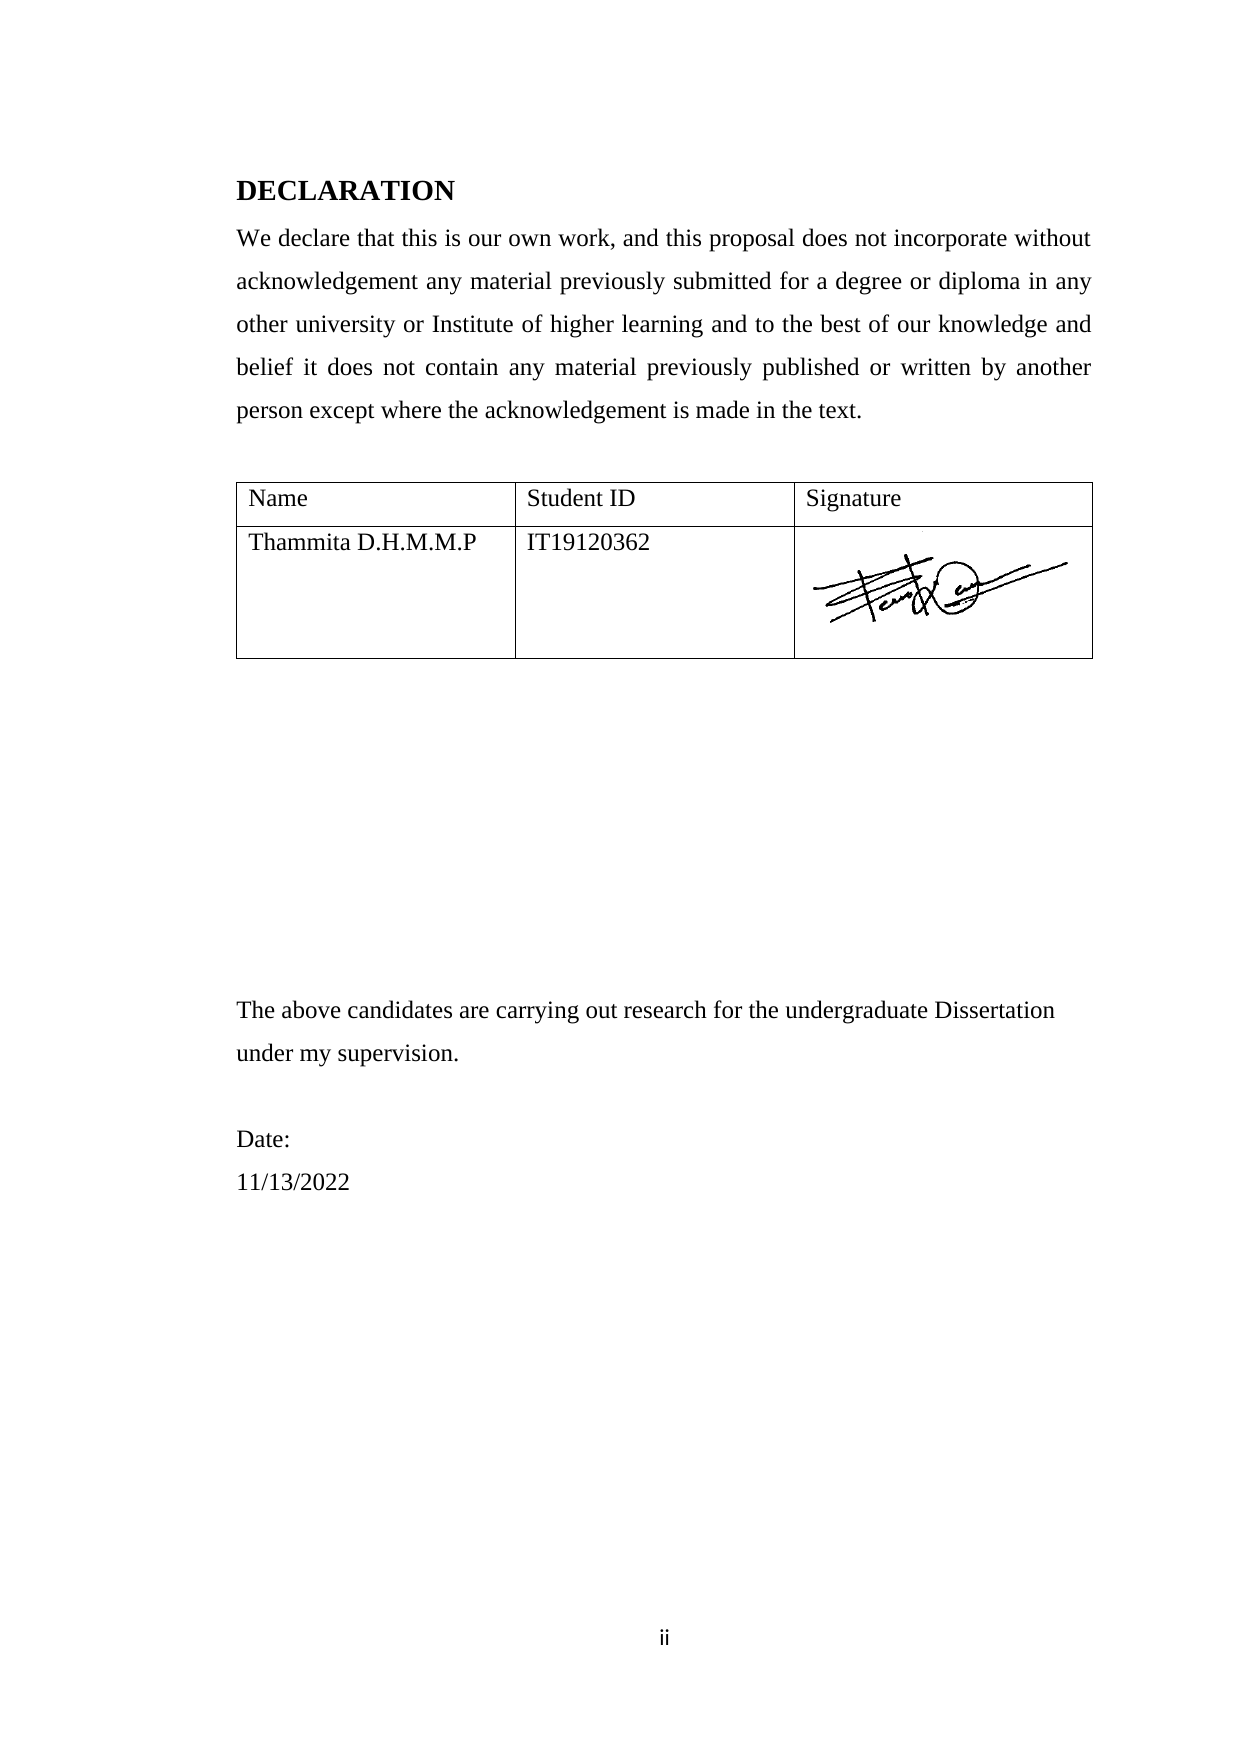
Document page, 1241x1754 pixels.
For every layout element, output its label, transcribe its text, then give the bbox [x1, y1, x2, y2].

table_header Name [237, 483, 515, 526]
text Date: [236, 1124, 1092, 1153]
table_header Signature [795, 483, 1092, 526]
text The above candidates are carrying out research for the undergraduate Dissertation [236, 995, 1092, 1023]
table_header Student ID [516, 483, 794, 526]
subtitle DECLARATION [236, 173, 1092, 206]
text We declare that this is our own work, and this proposal does not incorporate without acknowledgement any material previously submitted for a degree or diploma in any other university or Institute of higher learning and to the best of our knowledge and belief it does not contain any material previously published or written by another person except where the acknowledgement is made in the text. [236, 223, 1092, 424]
table_cell Thammita D.H.M.M.P [237, 527, 515, 657]
text 11/13/2022 [236, 1167, 1092, 1196]
table_cell [795, 527, 1092, 657]
text under my supervision. [236, 1038, 1092, 1067]
picture [805, 526, 1081, 644]
table_cell IT19120362 [516, 527, 794, 657]
